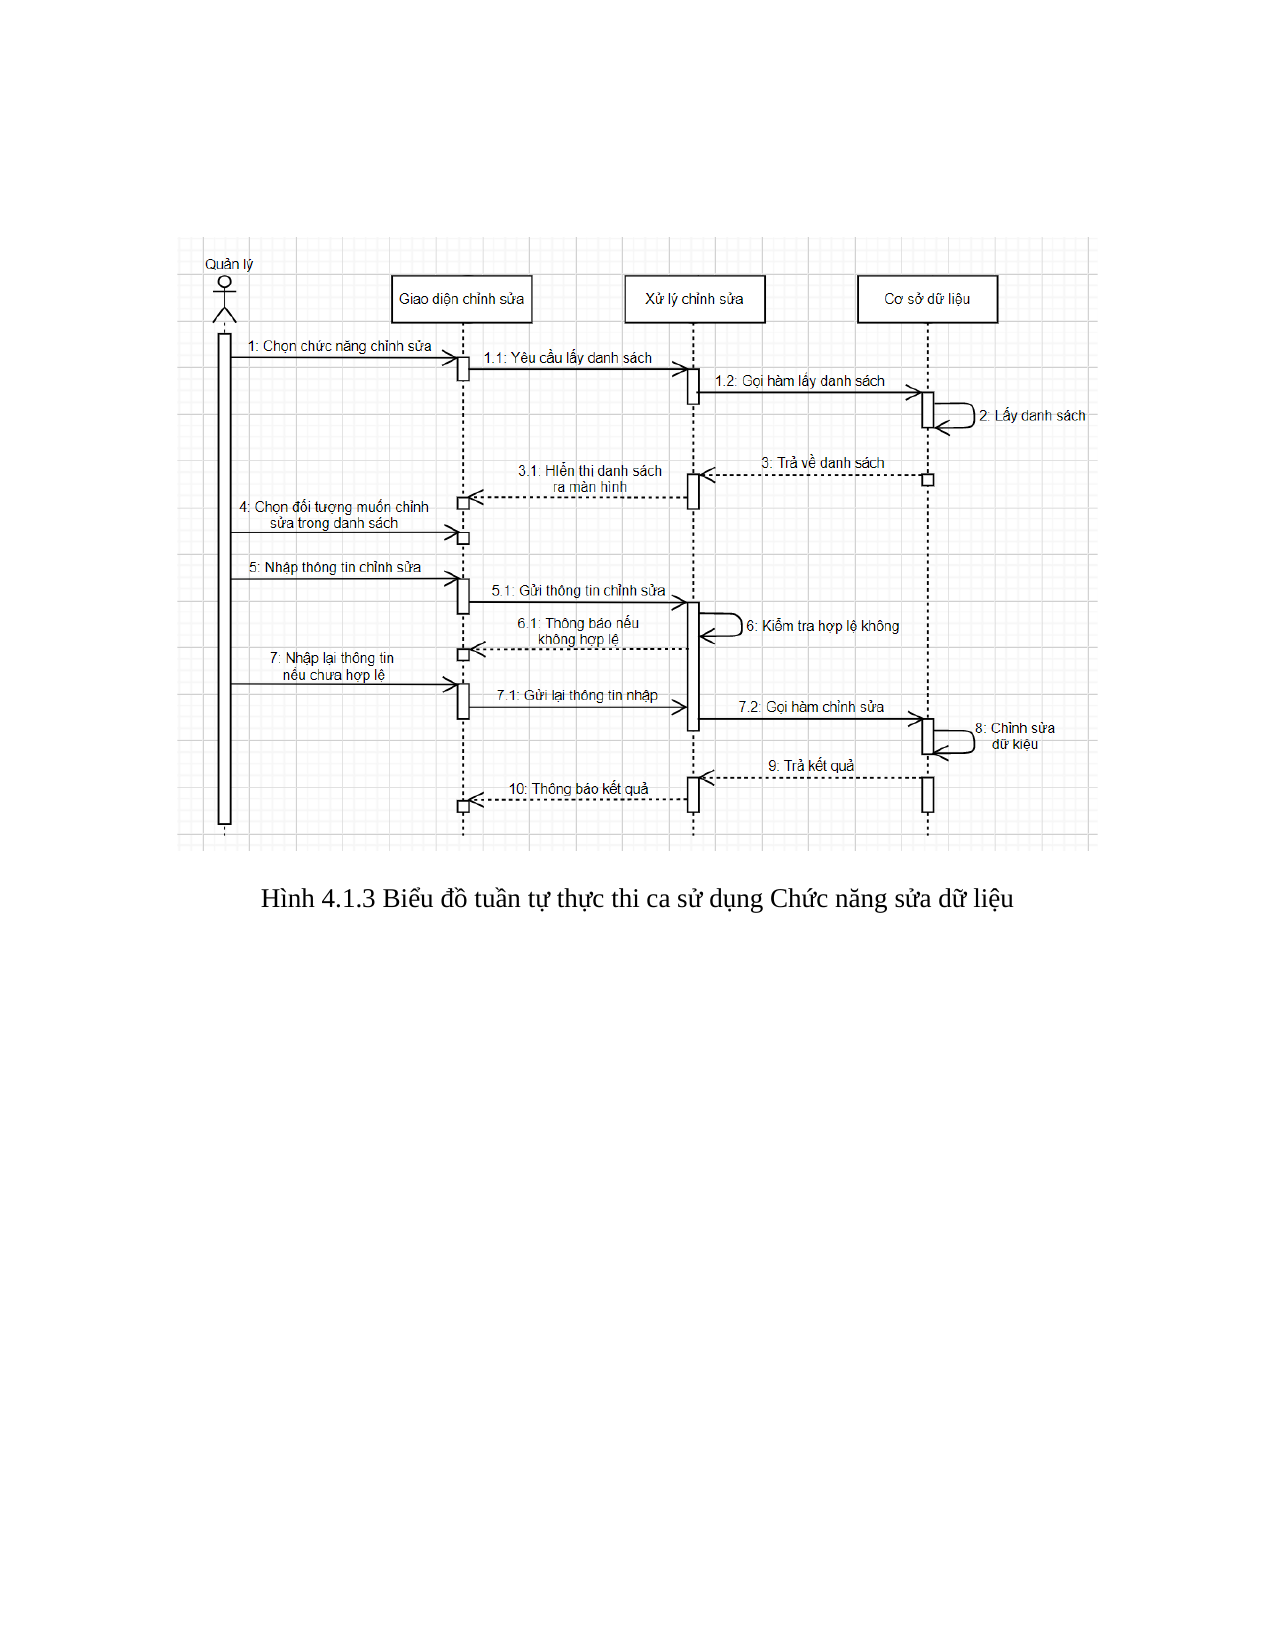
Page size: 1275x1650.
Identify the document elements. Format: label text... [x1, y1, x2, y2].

picture [177, 237, 1098, 851]
text Hình 4.1.3 Biểu đồ tuần tự thực thi ca sử dụng Chức năng sửa dữ liệu [177, 882, 1098, 913]
